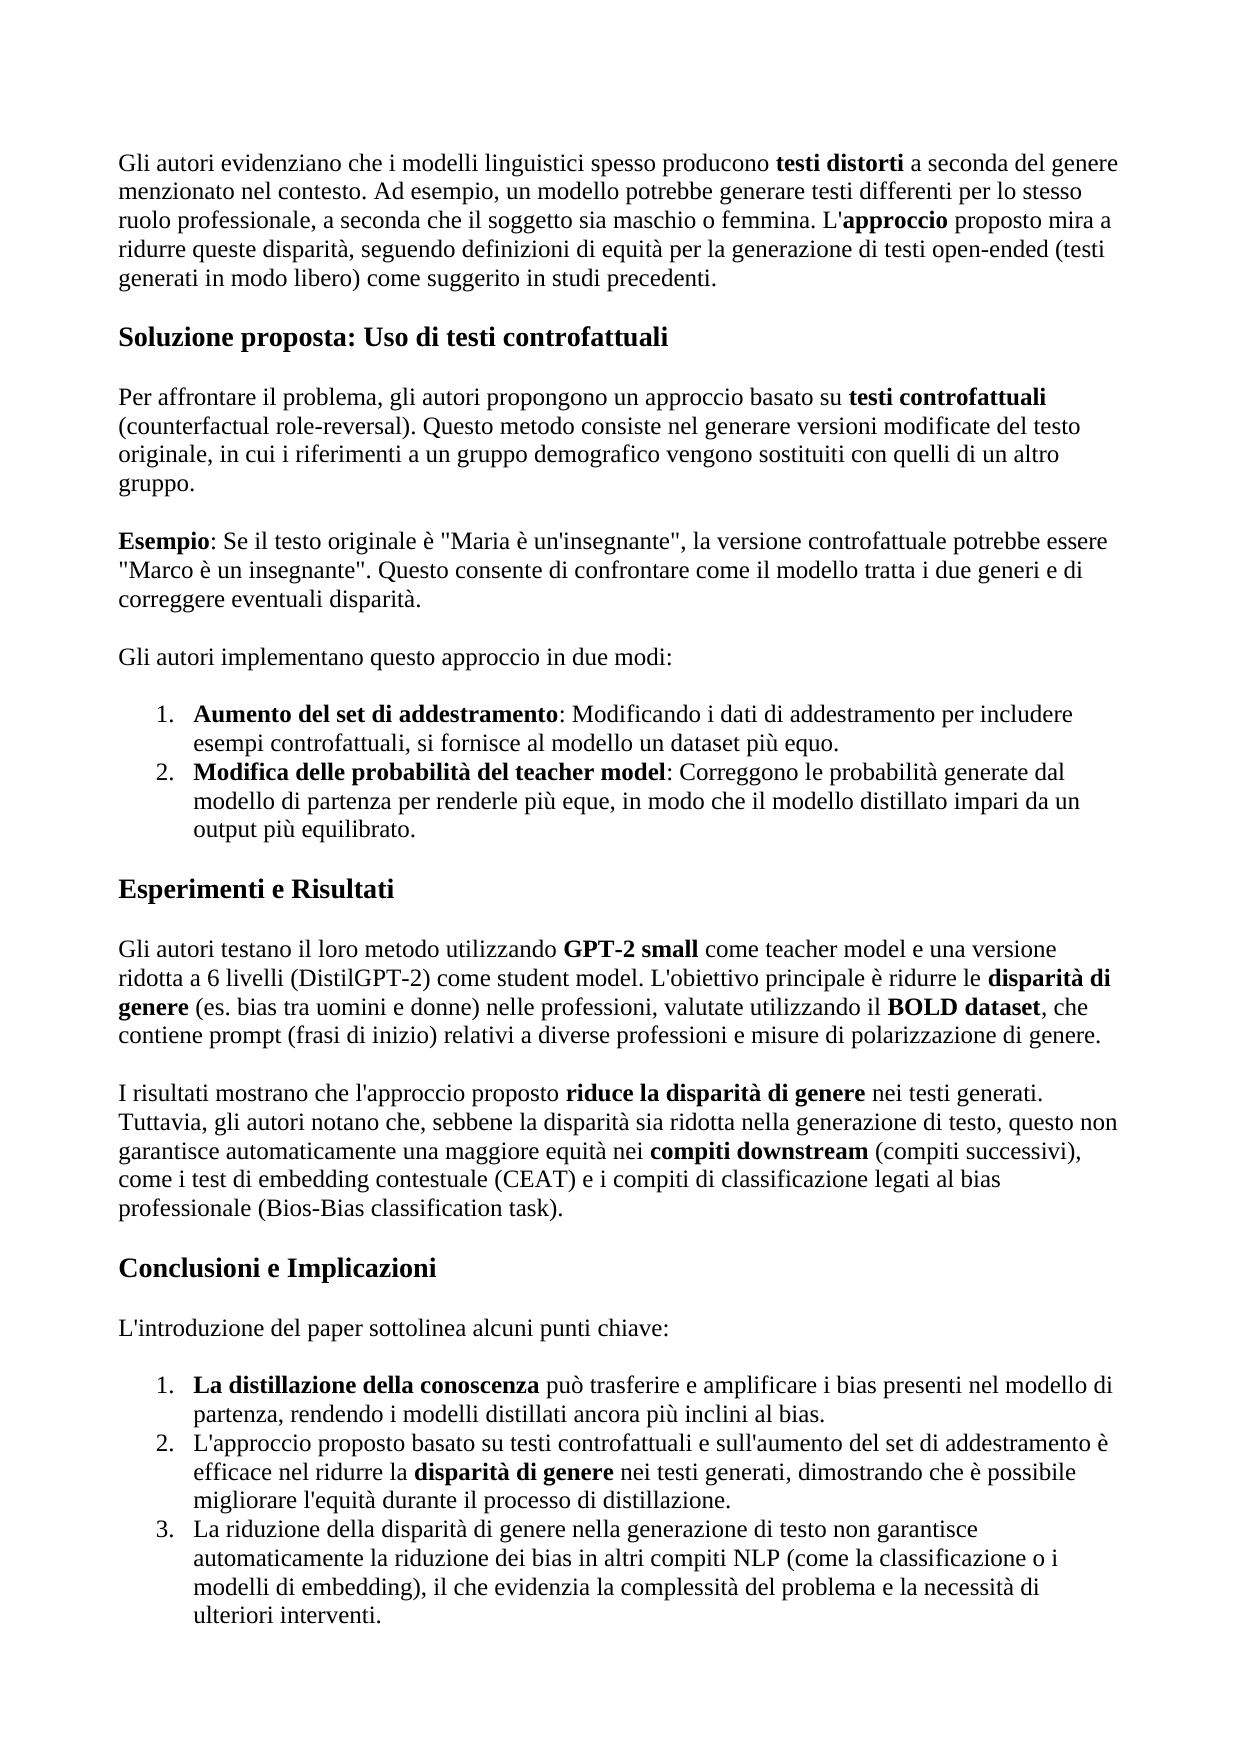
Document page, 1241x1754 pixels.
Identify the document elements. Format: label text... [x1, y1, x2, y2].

list Modifica delle probabilità del teacher model: Correggono le probabilità generate dal modello di partenza per renderle più eque, in modo che il modello distillato impari da un output più equilibrato. [156, 757, 1122, 843]
text Gli autori implementano questo approccio in due modi: [118, 642, 1122, 670]
list La riduzione della disparità di genere nella generazione di testo non garantisce automaticamente la riduzione dei bias in altri compiti NLP (come la classificazione o i modelli di embedding), il che evidenzia la complessità del problema e la necessità di ulteriori interventi. [156, 1514, 1122, 1629]
subtitle Conclusioni e Implicazioni [118, 1251, 1122, 1283]
text Esempio: Se il testo originale è "Maria è un'insegnante", la versione controfattuale potrebbe essere "Marco è un insegnante". Questo consente di confrontare come il modello tratta i due generi e di correggere eventuali disparità. [118, 526, 1122, 612]
list Aumento del set di addestramento: Modificando i dati di addestramento per includere esempi controfattuali, si fornisce al modello un dataset più equo. [156, 699, 1122, 757]
subtitle Soluzione proposta: Uso di testi controfattuali [118, 321, 1122, 353]
text Gli autori testano il loro metodo utilizzando GPT-2 small come teacher model e una versione ridotta a 6 livelli (DistilGPT-2) come student model. L'obiettivo principale è ridurre le disparità di genere (es. bias tra uomini e donne) nelle professioni, valutate utilizzando il BOLD dataset, che contiene prompt (frasi di inizio) relativi a diverse professioni e misure di polarizzazione di genere. [118, 934, 1122, 1049]
text I risultati mostrano che l'approccio proposto riduce la disparità di genere nei testi generati. Tuttavia, gli autori notano che, sebbene la disparità sia ridotta nella generazione di testo, questo non garantisce automaticamente una maggiore equità nei compiti downstream (compiti successivi), come i test di embedding contestuale (CEAT) e i compiti di classificazione legati al bias professionale (Bios-Bias classification task). [118, 1078, 1122, 1222]
list L'approccio proposto basato su testi controfattuali e sull'aumento del set di addestramento è efficace nel ridurre la disparità di genere nei testi generati, dimostrando che è possibile migliorare l'equità durante il processo di distillazione. [156, 1428, 1122, 1514]
text Gli autori evidenziano che i modelli linguistici spesso producono testi distorti a seconda del genere menzionato nel contesto. Ad esempio, un modello potrebbe generare testi differenti per lo stesso ruolo professionale, a seconda che il soggetto sia maschio o femmina. L'approccio proposto mira a ridurre queste disparità, seguendo definizioni di equità per la generazione di testi open-ended (testi generati in modo libero) come suggerito in studi precedenti. [118, 148, 1122, 291]
text L'introduzione del paper sottolinea alcuni punti chiave: [118, 1313, 1122, 1341]
text Per affrontare il problema, gli autori propongono un approccio basato su testi controfattuali (counterfactual role-reversal). Questo metodo consiste nel generare versioni modificate del testo originale, in cui i riferimenti a un gruppo demografico vengono sostituiti con quelli di un altro gruppo. [118, 382, 1122, 497]
list La distillazione della conoscenza può trasferire e amplificare i bias presenti nel modello di partenza, rendendo i modelli distillati ancora più inclini al bias. [156, 1371, 1122, 1428]
subtitle Esperimenti e Risultati [118, 872, 1122, 905]
